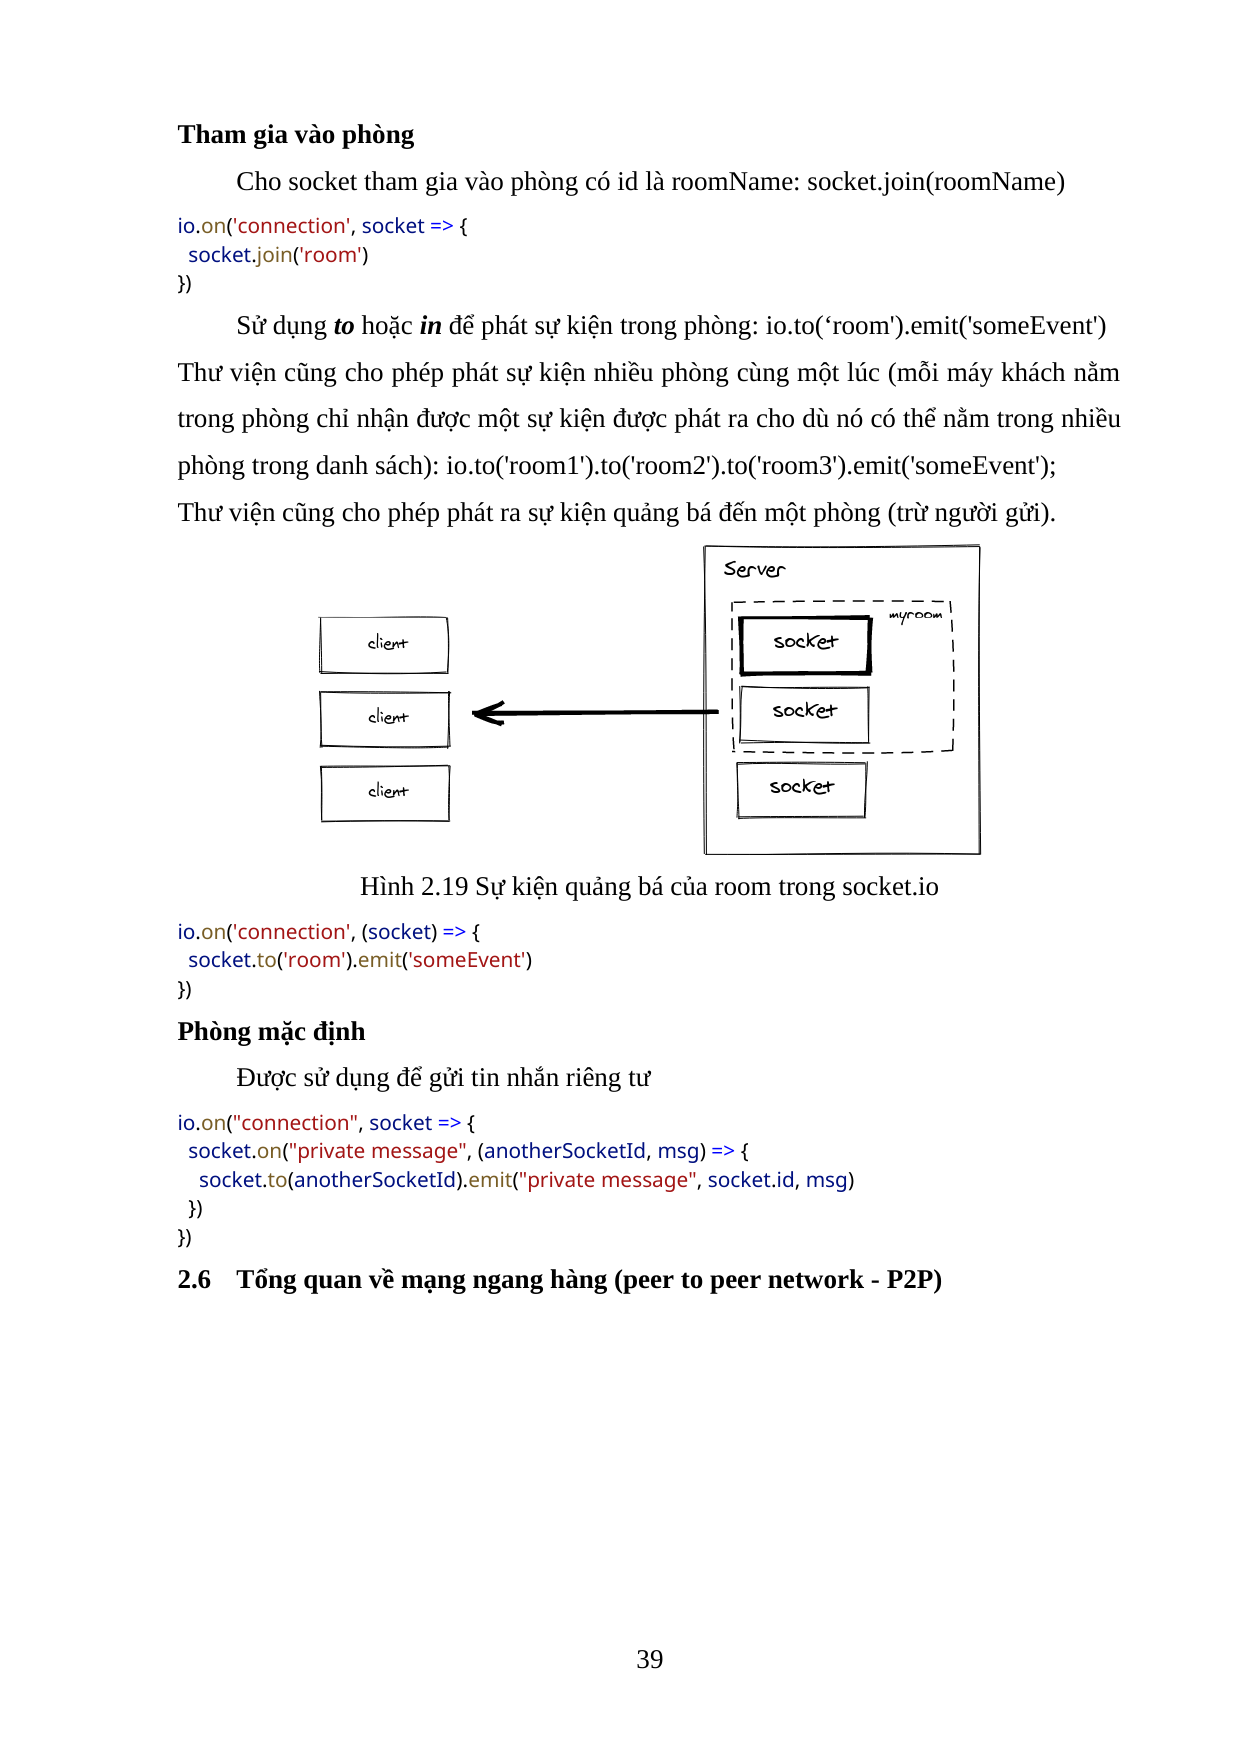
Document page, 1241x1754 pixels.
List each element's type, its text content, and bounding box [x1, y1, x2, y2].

text Được sử dụng để gửi tin nhắn riêng tư [177, 1062, 1122, 1093]
text Thư viện cũng cho phép phát sự kiện nhiều phòng cùng một lúc (mỗi máy khách nằm trong phòng chỉ nhận được một sự kiện được phát ra cho dù nó có thể nằm trong nhiều phòng trong danh sách): io.to('room1').to('room2').to('room3').emit('someEvent'); [177, 356, 1122, 480]
text Thư viện cũng cho phép phát ra sự kiện quảng bá đến một phòng (trừ người gửi). [177, 496, 1122, 527]
text Phòng mặc định [177, 1015, 1122, 1046]
text io.on('connection', (socket) => { [177, 917, 1122, 946]
list Tổng quan về mạng ngang hàng (peer to peer network - P2P) [177, 1263, 1122, 1294]
picture [310, 542, 989, 855]
text }) [177, 1193, 1122, 1222]
text Tham gia vào phòng [177, 118, 1122, 149]
text socket.on("private message", (anotherSocketId, msg) => { [177, 1137, 1122, 1165]
text socket.join('room') [177, 240, 1122, 268]
text }) [177, 268, 1122, 297]
text io.on("connection", socket => { [177, 1108, 1122, 1137]
text }) [177, 974, 1122, 1002]
text Cho socket tham gia vào phòng có id là roomName: socket.join(roomName) [177, 165, 1122, 196]
text io.on('connection', socket => { [177, 211, 1122, 240]
text socket.to(anotherSocketId).emit("private message", socket.id, msg) [177, 1165, 1122, 1193]
text }) [177, 1222, 1122, 1250]
text Sử dụng to hoặc in để phát sự kiện trong phòng: io.to(‘room').emit('someEvent') [177, 309, 1122, 340]
text Hình 2.19 Sự kiện quảng bá của room trong socket.io [177, 870, 1122, 902]
text socket.to('room').emit('someEvent') [177, 946, 1122, 974]
